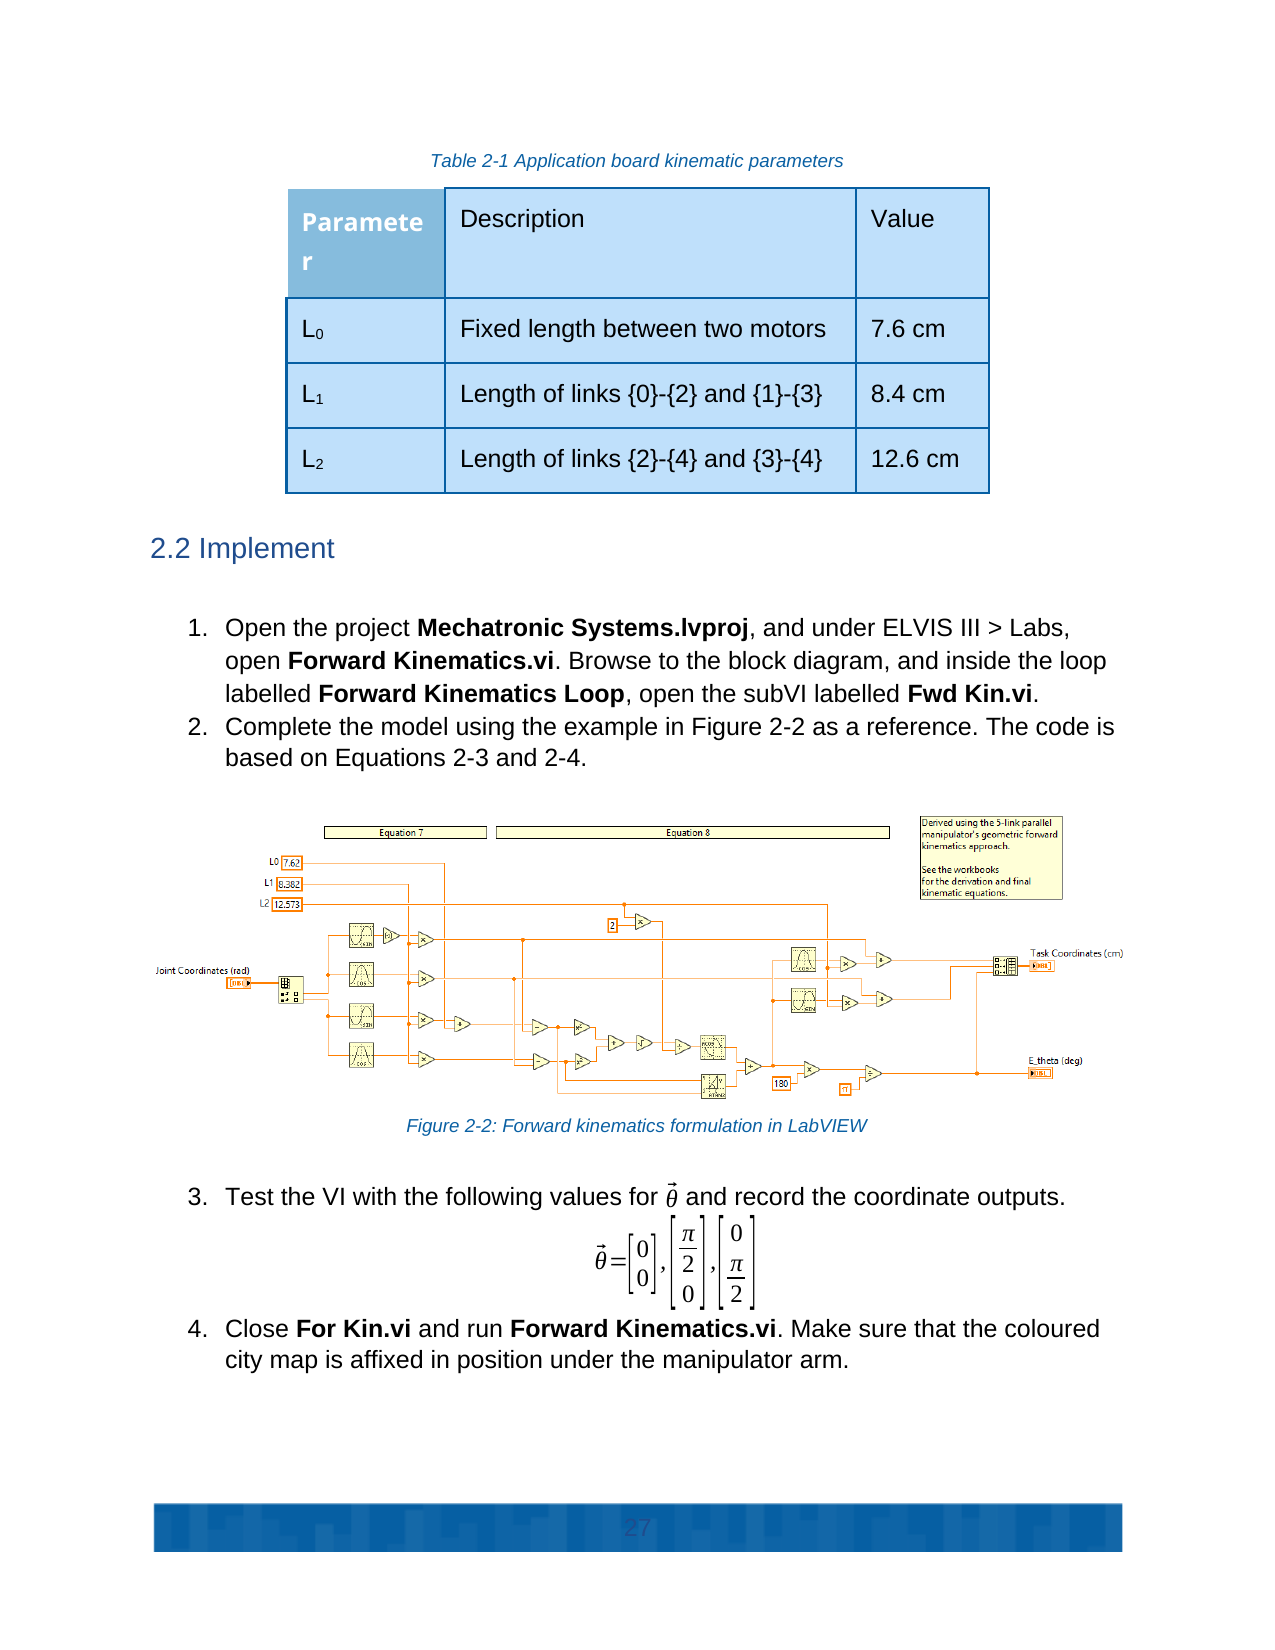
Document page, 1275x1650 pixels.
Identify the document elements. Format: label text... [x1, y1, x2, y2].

table_cell Fixed length between two motors [446, 299, 855, 362]
table_cell 8.4 cm [857, 364, 988, 427]
table_cell 7.6 cm [857, 299, 988, 362]
picture [150, 802, 1130, 1111]
text Table 2-1 Application board kinematic parameters [150, 150, 1125, 172]
list Test the VI with the following values for and record the coordinate outputs. [187, 1181, 1125, 1212]
table_cell L1 [288, 364, 444, 427]
table_cell L2 [288, 429, 444, 492]
table_header Value [857, 189, 988, 297]
picture [153, 1503, 1123, 1552]
text Figure 2-2: Forward kinematics formulation in LabVIEW [150, 1115, 1125, 1136]
table_cell Length of links {0}-{2} and {1}-{3} [446, 364, 855, 427]
table_header Parameter [288, 189, 444, 297]
table_header Description [446, 189, 855, 297]
list Complete the model using the example in Figure 2-2 as a reference. The code is based on Equations 2-3 and 2-4. [187, 712, 1125, 772]
table_cell 12.6 cm [857, 429, 988, 492]
list Open the project Mechatronic Systems.lvproj, and under ELVIS III > Labs, open Forward Kinematics.vi. Browse to the block diagram, and inside the loop labelled Forward Kinematics Loop, open the subVI labelled Fwd Kin.vi. [187, 613, 1125, 707]
table_cell Length of links {2}-{4} and {3}-{4} [446, 429, 855, 492]
subtitle 2.2 Implement [150, 531, 1125, 565]
table_cell L0 [288, 299, 444, 362]
list Close For Kin.vi and run Forward Kinematics.vi. Make sure that the coloured city map is affixed in position under the manipulator arm. [187, 1314, 1125, 1374]
